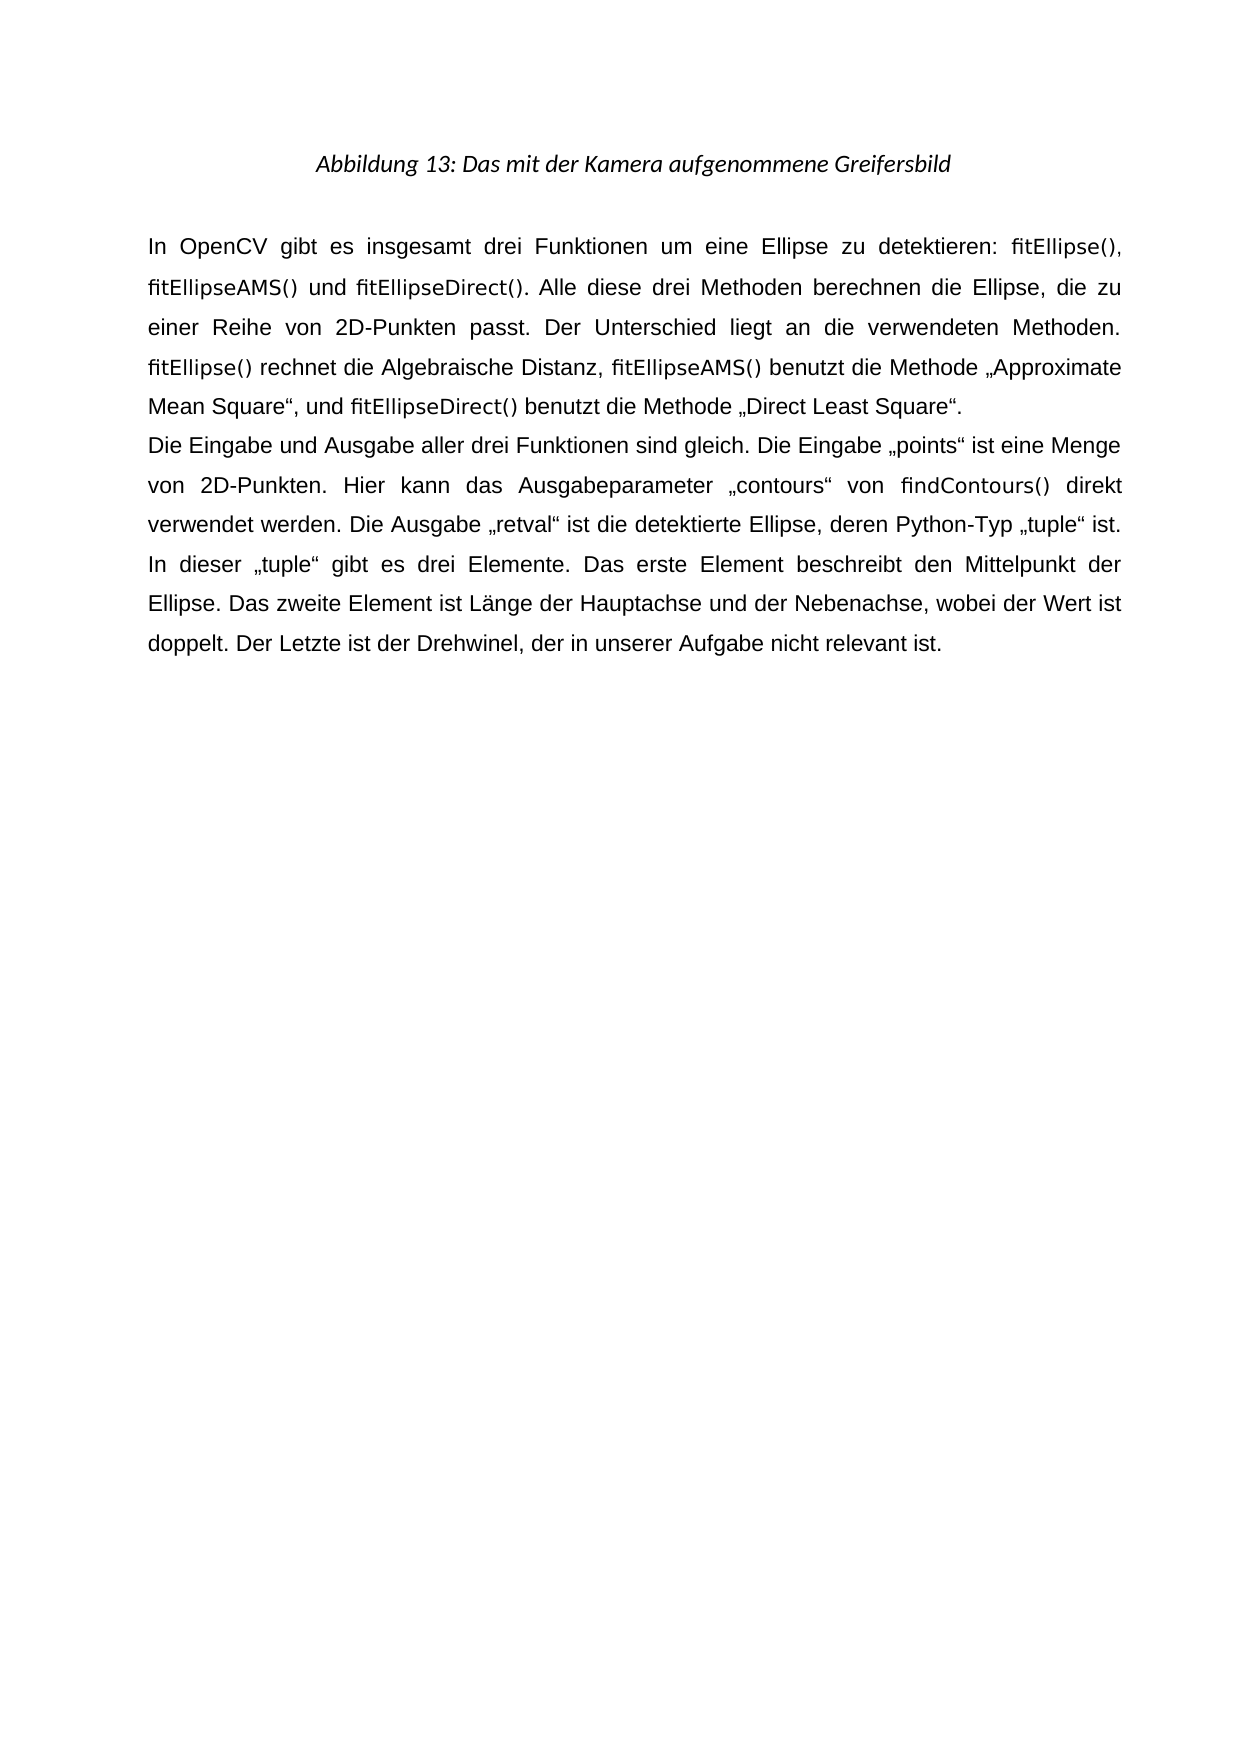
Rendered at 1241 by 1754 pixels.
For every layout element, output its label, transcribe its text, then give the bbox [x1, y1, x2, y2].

text Die Eingabe und Ausgabe aller drei Funktionen sind gleich. Die Eingabe „points“ ist eine Menge von 2D-Punkten. Hier kann das Ausgabeparameter „contours“ von findContours() direkt verwendet werden. Die Ausgabe „retval“ ist die detektierte Ellipse, deren Python-Typ „tuple“ ist. In dieser „tuple“ gibt es drei Elemente. Das erste Element beschreibt den Mittelpunkt der Ellipse. Das zweite Element ist Länge der Hauptachse und der Nebenachse, wobei der Wert ist doppelt. Der Letzte ist der Drehwinel, der in unserer Aufgabe nicht relevant ist. [148, 432, 1122, 656]
text Abbildung 13: Das mit der Kamera aufgenommene Greifersbild [148, 148, 1122, 178]
text In OpenCV gibt es insgesamt drei Funktionen um eine Ellipse zu detektieren: fitEllipse(), fitEllipseAMS() und fitEllipseDirect(). Alle diese drei Methoden berechnen die Ellipse, die zu einer Reihe von 2D-Punkten passt. Der Unterschied liegt an die verwendeten Methoden. fitEllipse() rechnet die Algebraische Distanz, fitEllipseAMS() benutzt die Methode „Approximate Mean Square“, und fitEllipseDirect() benutzt die Methode „Direct Least Square“. [148, 233, 1122, 419]
